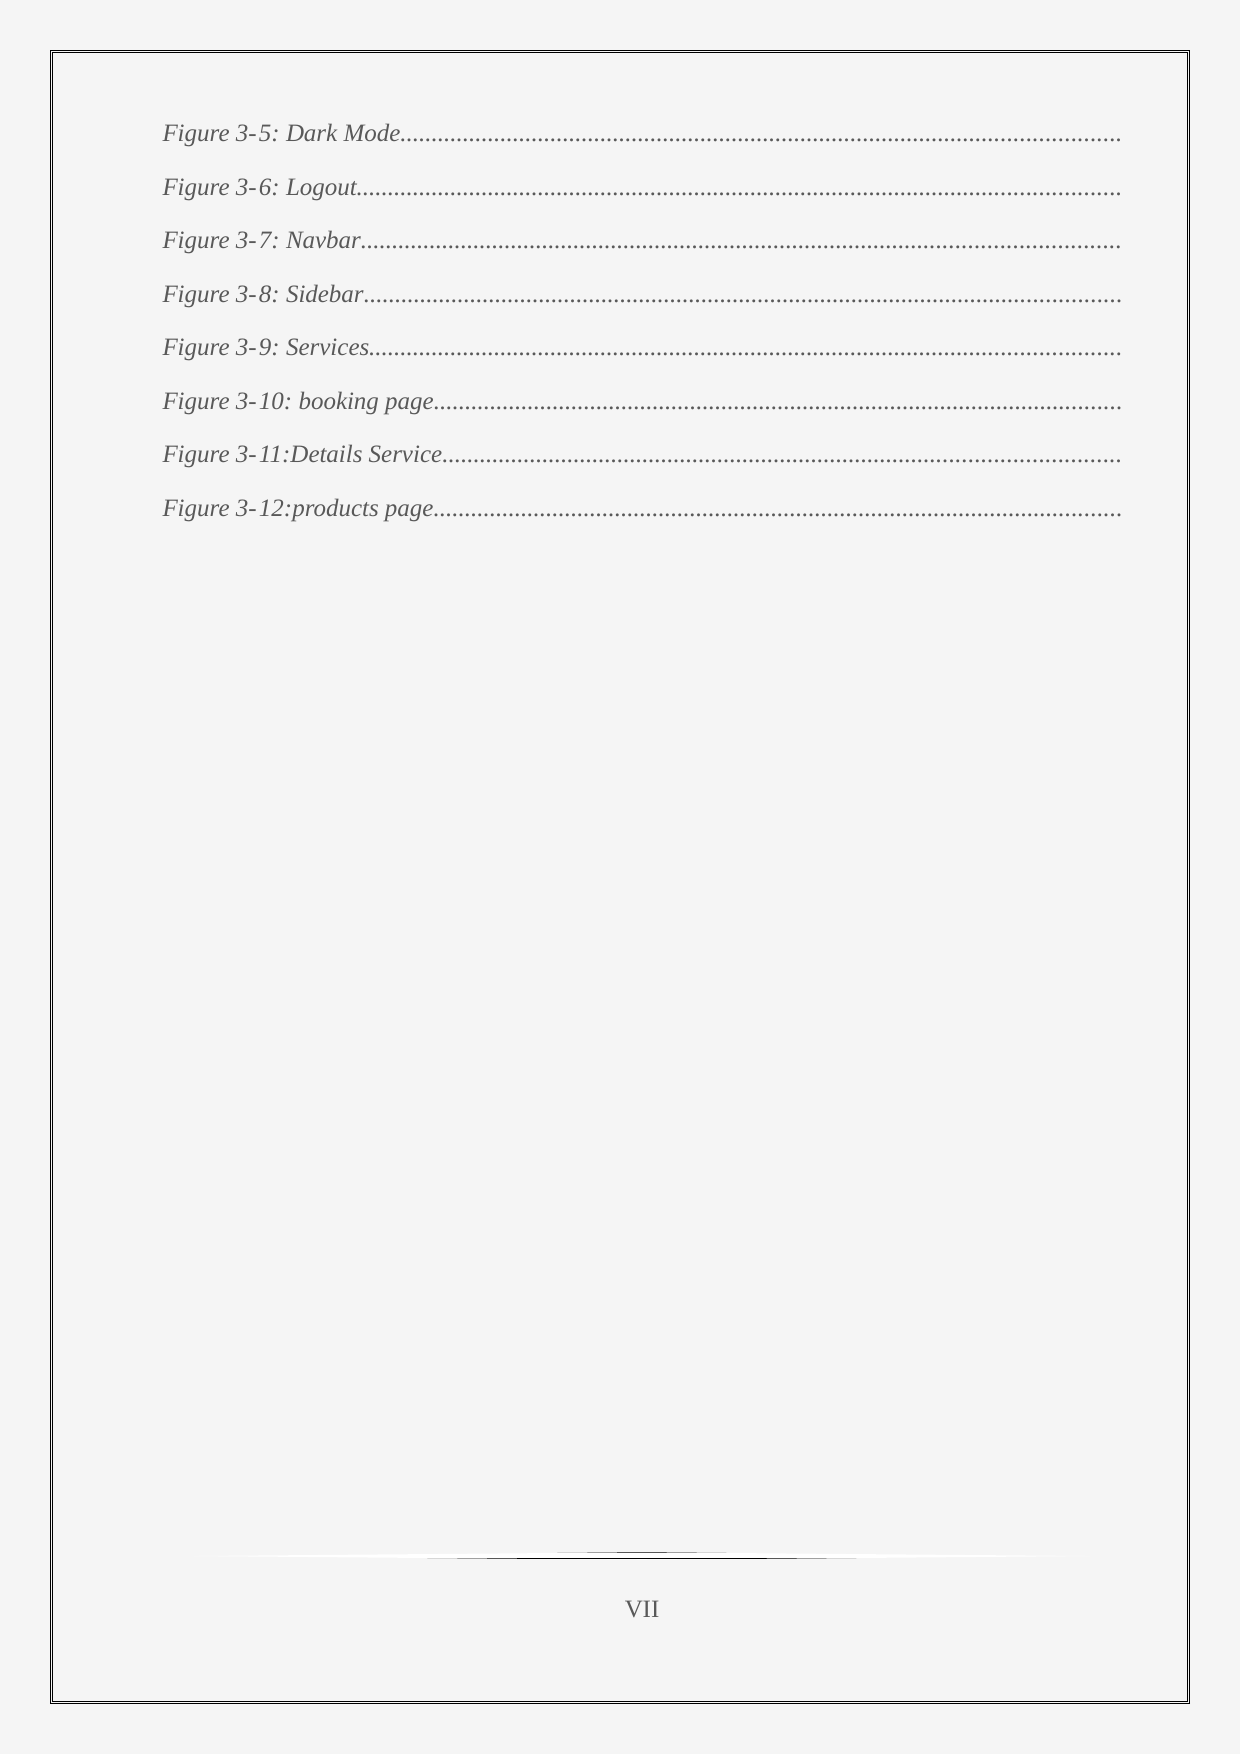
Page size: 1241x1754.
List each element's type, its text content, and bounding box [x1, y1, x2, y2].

text Figure ‎3-7: Navbar 44 [162, 225, 1122, 254]
text Figure ‎3-6: Logout 44 [162, 172, 1122, 200]
text Figure ‎3-8: Sidebar 45 [162, 279, 1122, 307]
text Figure ‎3-9: Services 46 [162, 332, 1122, 361]
text Figure ‎3-12:products page 48 [162, 493, 1122, 522]
text Figure ‎3-11:Details Service 47 [162, 439, 1122, 468]
text Figure ‎3-10: booking page 47 [162, 386, 1122, 414]
text Figure ‎3-5: Dark Mode 43 [162, 118, 1122, 147]
